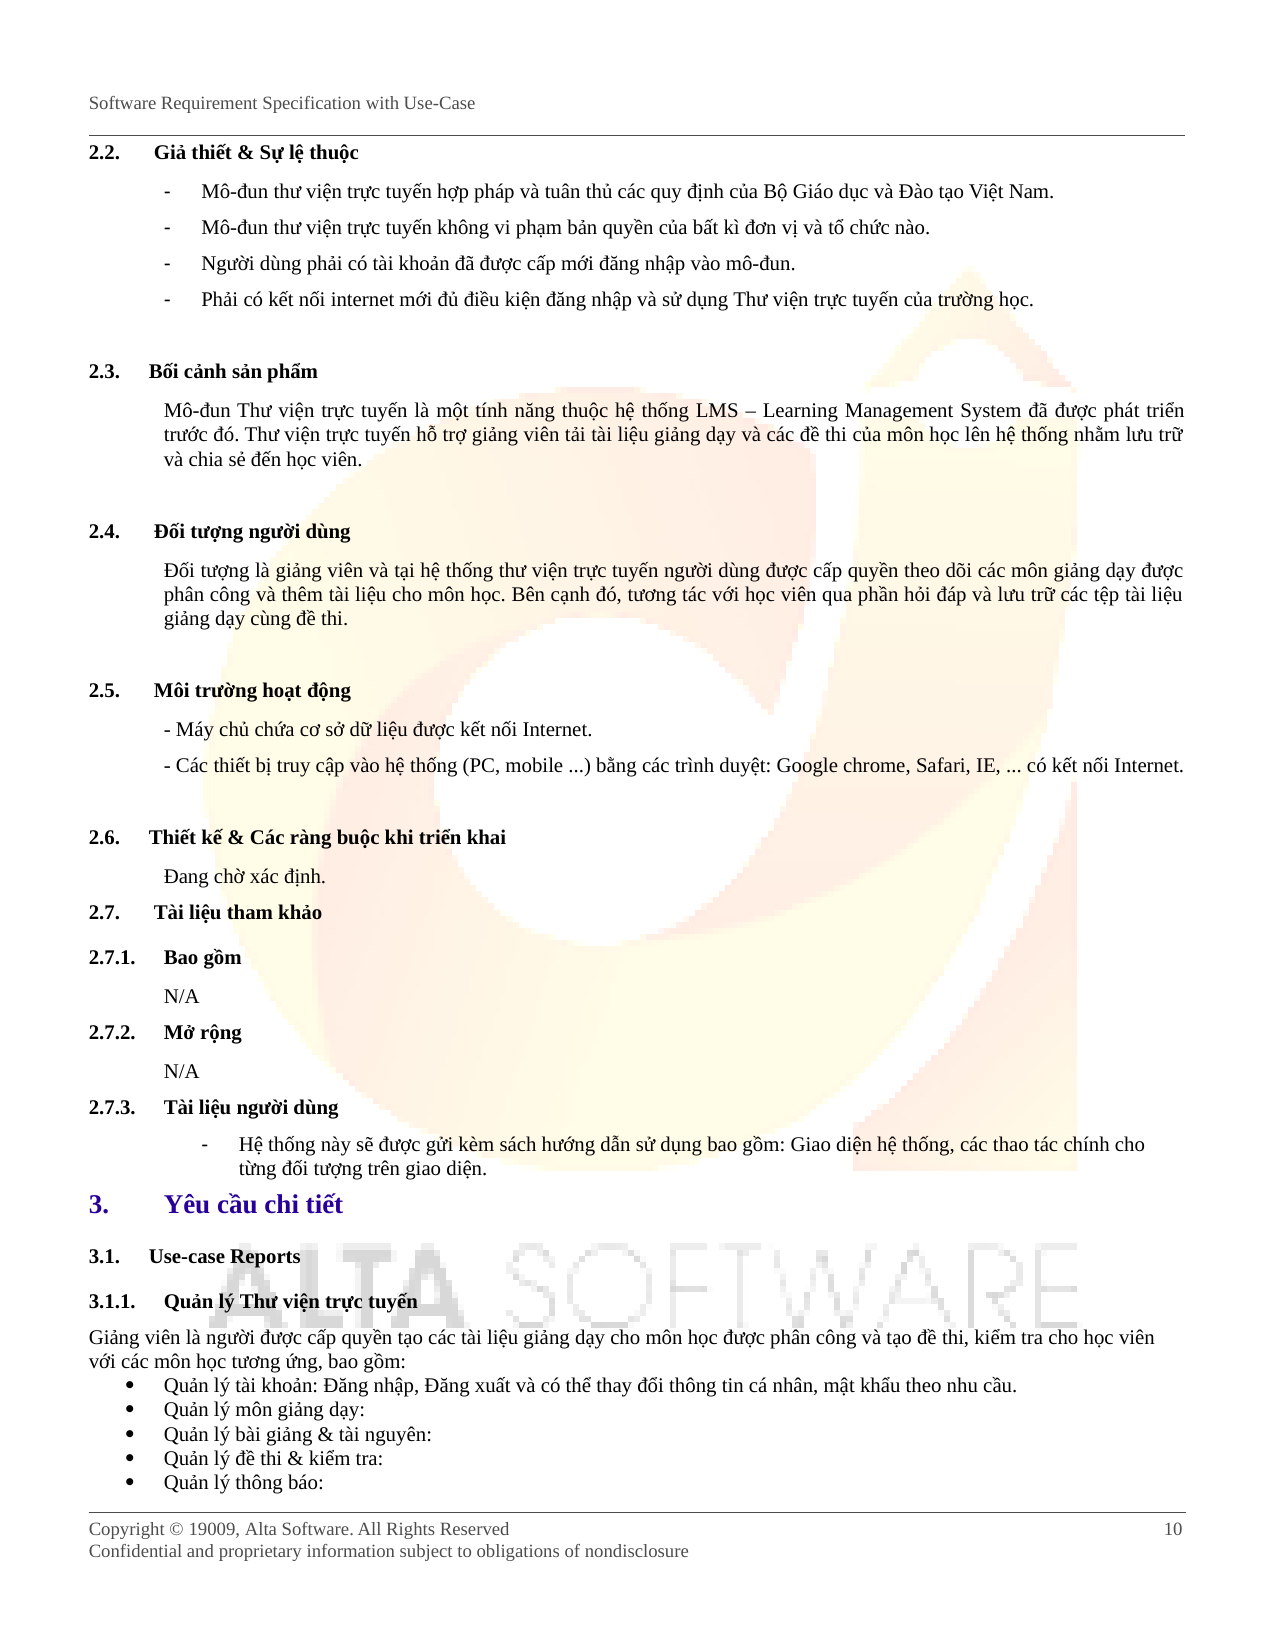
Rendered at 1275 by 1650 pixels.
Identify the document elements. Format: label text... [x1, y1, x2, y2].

subtitle Tài liệu tham khảo [88, 900, 1186, 924]
list Phải có kết nối internet mới đủ điều kiện đăng nhập và sử dụng Thư viện trực tuyến của trường học. [163, 287, 1186, 311]
text Mô-đun Thư viện trực tuyến là một tính năng thuộc hệ thống LMS – Learning Management System đã được phát triển trước đó. Thư viện trực tuyến hỗ trợ giảng viên tải tài liệu giảng dạy và các đề thi của môn học lên hệ thống nhằm lưu trữ và chia sẻ đến học viên. [163, 398, 1186, 471]
list Quản lý đề thi & kiểm tra: [126, 1446, 1186, 1469]
text - Máy chủ chứa cơ sở dữ liệu được kết nối Internet. [163, 717, 1186, 741]
subtitle Bối cảnh sản phẩm [88, 359, 1186, 383]
text N/A [163, 1059, 1186, 1083]
list Quản lý tài khoản: Đăng nhập, Đăng xuất và có thể thay đổi thông tin cá nhân, mật khẩu theo nhu cầu. [126, 1373, 1186, 1397]
subtitle Giả thiết & Sự lệ thuộc [88, 139, 1186, 164]
list Mô-đun thư viện trực tuyến không vi phạm bản quyền của bất kì đơn vị và tổ chức nào. [163, 215, 1186, 239]
list Mô-đun thư viện trực tuyến hợp pháp và tuân thủ các quy định của Bộ Giáo dục và Đào tạo Việt Nam. [163, 179, 1186, 203]
text - Các thiết bị truy cập vào hệ thống (PC, mobile ...) bằng các trình duyệt: Google chrome, Safari, IE, ... có kết nối Internet. [163, 753, 1186, 777]
subtitle Bao gồm [88, 945, 1186, 969]
subtitle Use-case Reports [88, 1244, 1186, 1268]
text Đang chờ xác định. [163, 864, 1186, 888]
subtitle Tài liệu người dùng [88, 1095, 1186, 1119]
list Người dùng phải có tài khoản đã được cấp mới đăng nhập vào mô-đun. [163, 251, 1186, 275]
subtitle Quản lý Thư viện trực tuyến [88, 1289, 1186, 1313]
subtitle Môi trường hoạt động [88, 678, 1186, 702]
subtitle Thiết kế & Các ràng buộc khi triển khai [88, 825, 1186, 849]
text N/A [163, 984, 1186, 1008]
list Quản lý thông báo: [126, 1469, 1186, 1494]
list Quản lý môn giảng dạy: [126, 1397, 1186, 1421]
subtitle Mở rộng [88, 1020, 1186, 1044]
text Đối tượng là giảng viên và tại hệ thống thư viện trực tuyến người dùng được cấp quyền theo dõi các môn giảng dạy được phân công và thêm tài liệu cho môn học. Bên cạnh đó, tương tác với học viên qua phần hỏi đáp và lưu trữ các tệp tài liệu giảng dạy cùng đề thi. [163, 558, 1186, 630]
text Giảng viên là người được cấp quyền tạo các tài liệu giảng dạy cho môn học được phân công và tạo đề thi, kiểm tra cho học viên với các môn học tương ứng, bao gồm: [88, 1325, 1186, 1373]
list Quản lý bài giảng & tài nguyên: [126, 1421, 1186, 1446]
subtitle Yêu cầu chi tiết [88, 1188, 1186, 1220]
subtitle Đối tượng người dùng [88, 518, 1186, 543]
list Hệ thống này sẽ được gửi kèm sách hướng dẫn sử dụng bao gồm: Giao diện hệ thống, các thao tác chính cho từng đối tượng trên giao diện. [201, 1131, 1186, 1179]
